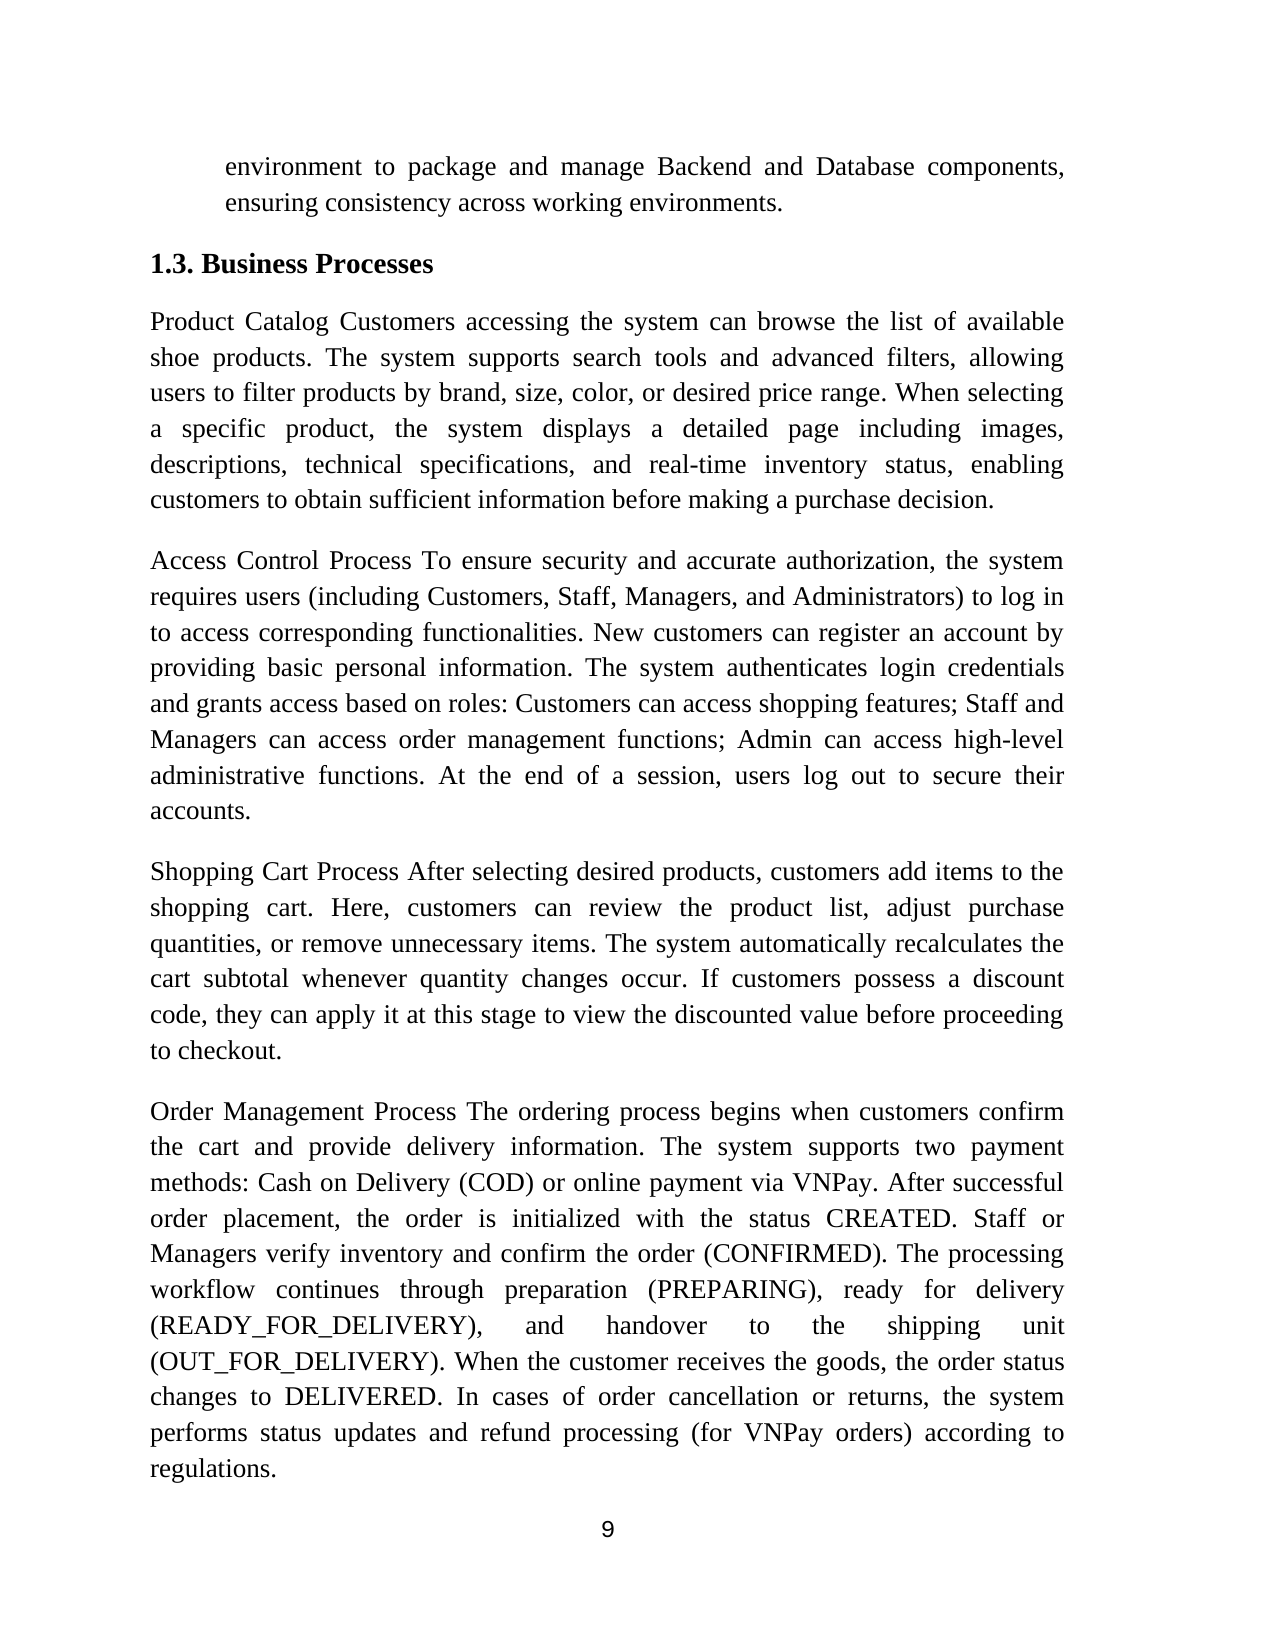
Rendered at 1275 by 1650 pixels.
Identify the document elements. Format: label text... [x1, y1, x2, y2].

subtitle 1.3. Business Processes [150, 246, 1065, 280]
text Access Control Process To ensure security and accurate authorization, the system requires users (including Customers, Staff, Managers, and Administrators) to log in to access corresponding functionalities. New customers can register an account by providing basic personal information. The system authenticates login credentials and grants access based on roles: Customers can access shopping features; Staff and Managers can access order management functions; Admin can access high-level administrative functions. At the end of a session, users log out to secure their accounts. [150, 544, 1065, 826]
text Product Catalog Customers accessing the system can browse the list of available shoe products. The system supports search tools and advanced filters, allowing users to filter products by brand, size, color, or desired price range. When selecting a specific product, the system displays a detailed page including images, descriptions, technical specifications, and real-time inventory status, enabling customers to obtain sufficient information before making a purchase decision. [150, 305, 1065, 515]
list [187, 150, 1065, 217]
text Shopping Cart Process After selecting desired products, customers add items to the shopping cart. Here, customers can review the product list, adjust purchase quantities, or remove unnecessary items. The system automatically recalculates the cart subtotal whenever quantity changes occur. If customers possess a discount code, they can apply it at this stage to view the discounted value before proceeding to checkout. [150, 855, 1065, 1065]
text Order Management Process The ordering process begins when customers confirm the cart and provide delivery information. The system supports two payment methods: Cash on Delivery (COD) or online payment via VNPay. After successful order placement, the order is initialized with the status CREATED. Staff or Managers verify inventory and confirm the order (CONFIRMED). The processing workflow continues through preparation (PREPARING), ready for delivery (READY_FOR_DELIVERY), and handover to the shipping unit (OUT_FOR_DELIVERY). When the customer receives the goods, the order status changes to DELIVERED. In cases of order cancellation or returns, the system performs status updates and refund processing (for VNPay orders) according to regulations. [150, 1094, 1065, 1483]
